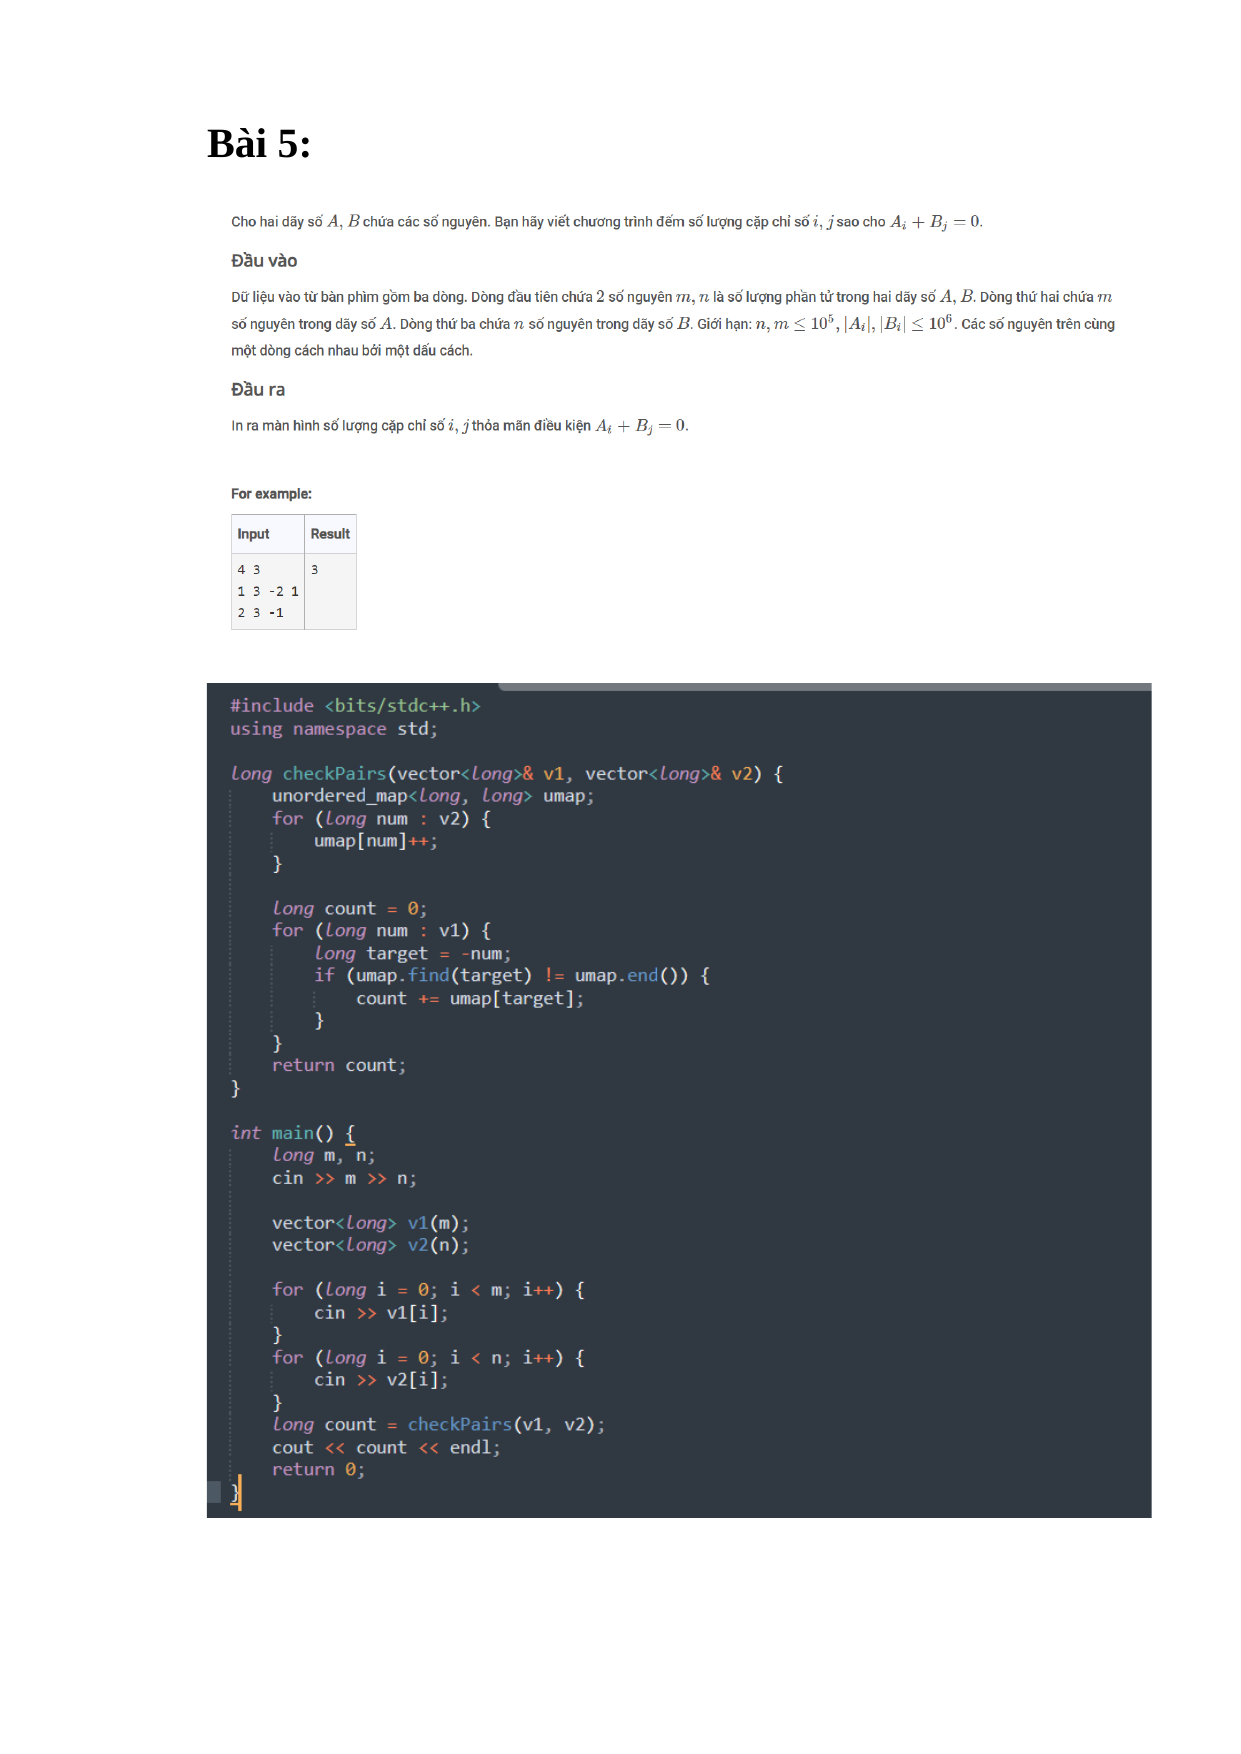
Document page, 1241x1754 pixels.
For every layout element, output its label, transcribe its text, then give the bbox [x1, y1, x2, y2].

text Bài 5: [207, 118, 1152, 166]
picture [206, 199, 1152, 657]
picture [206, 683, 1152, 1518]
